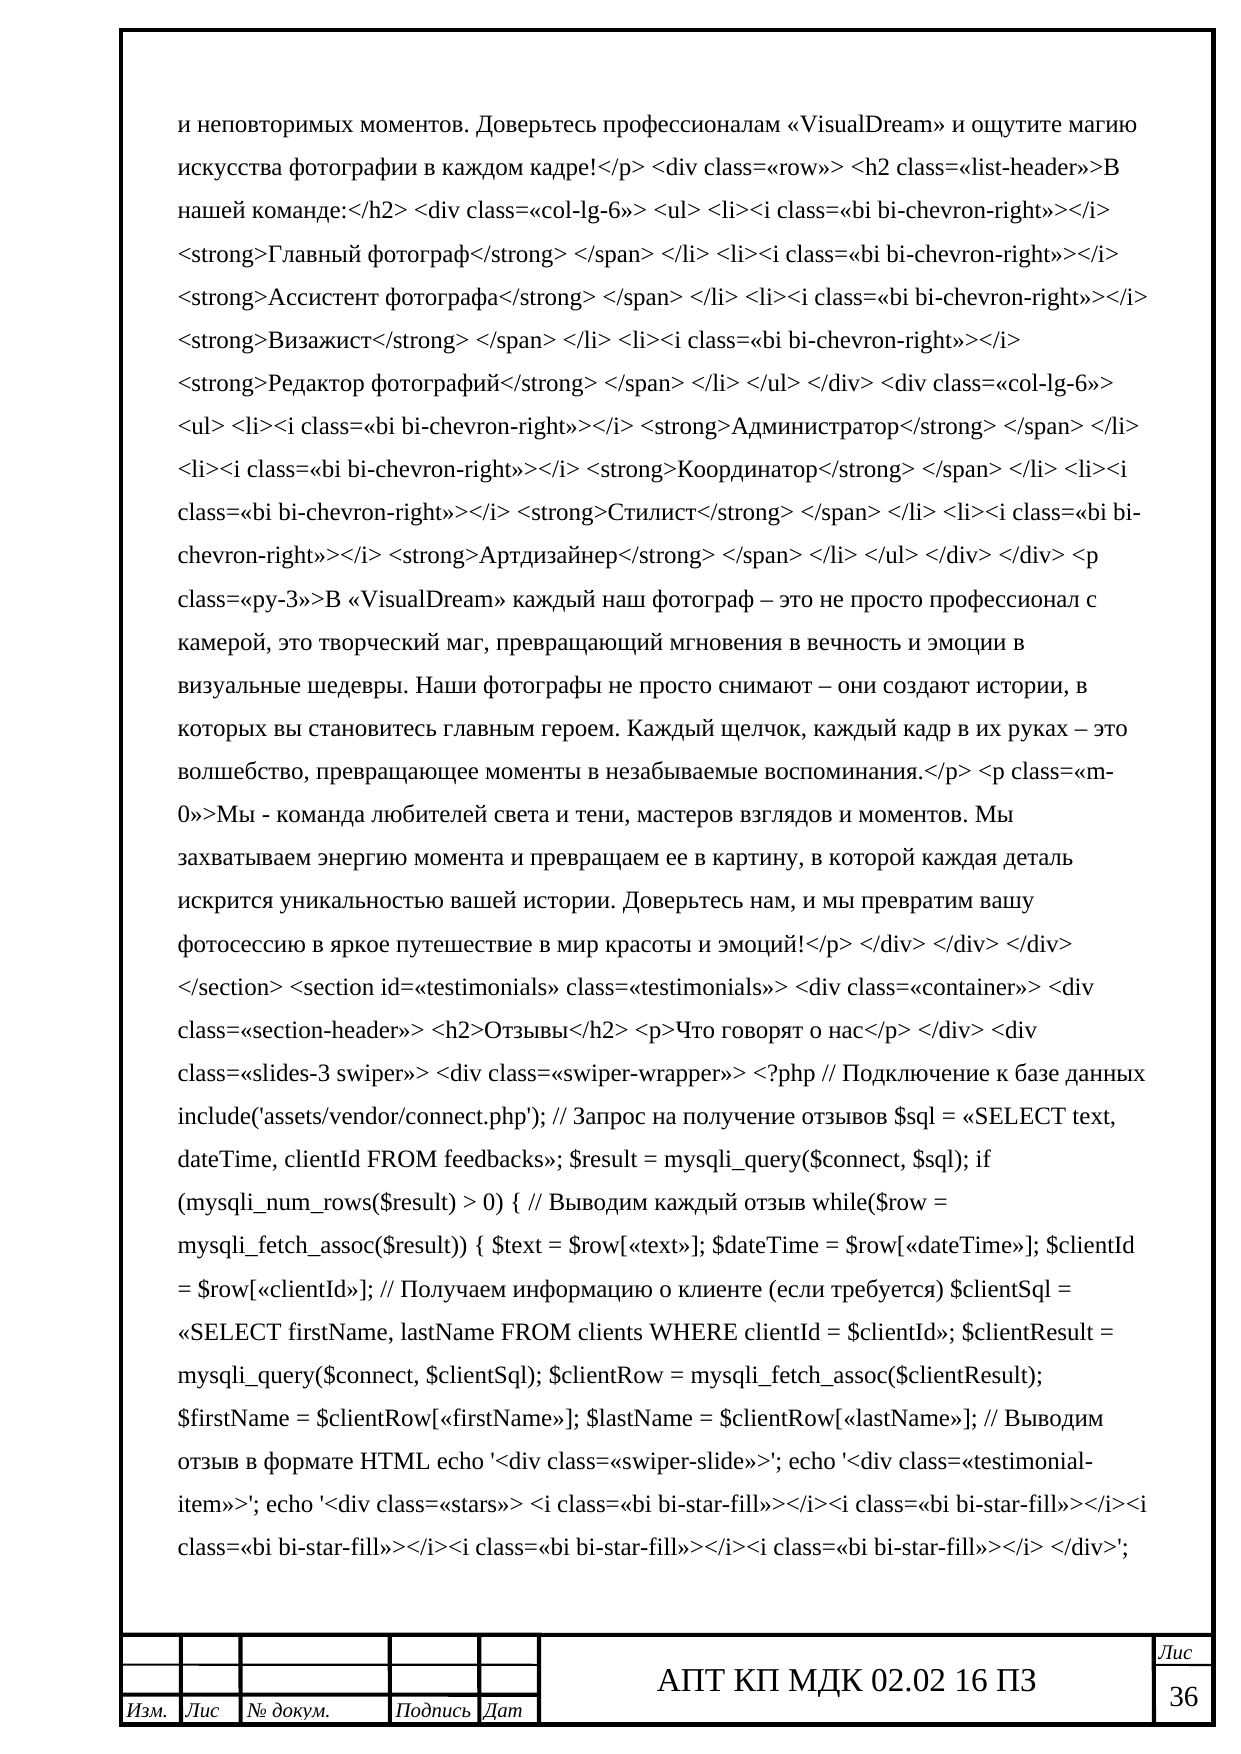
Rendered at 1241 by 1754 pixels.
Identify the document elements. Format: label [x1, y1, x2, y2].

text [177, 109, 1152, 1561]
